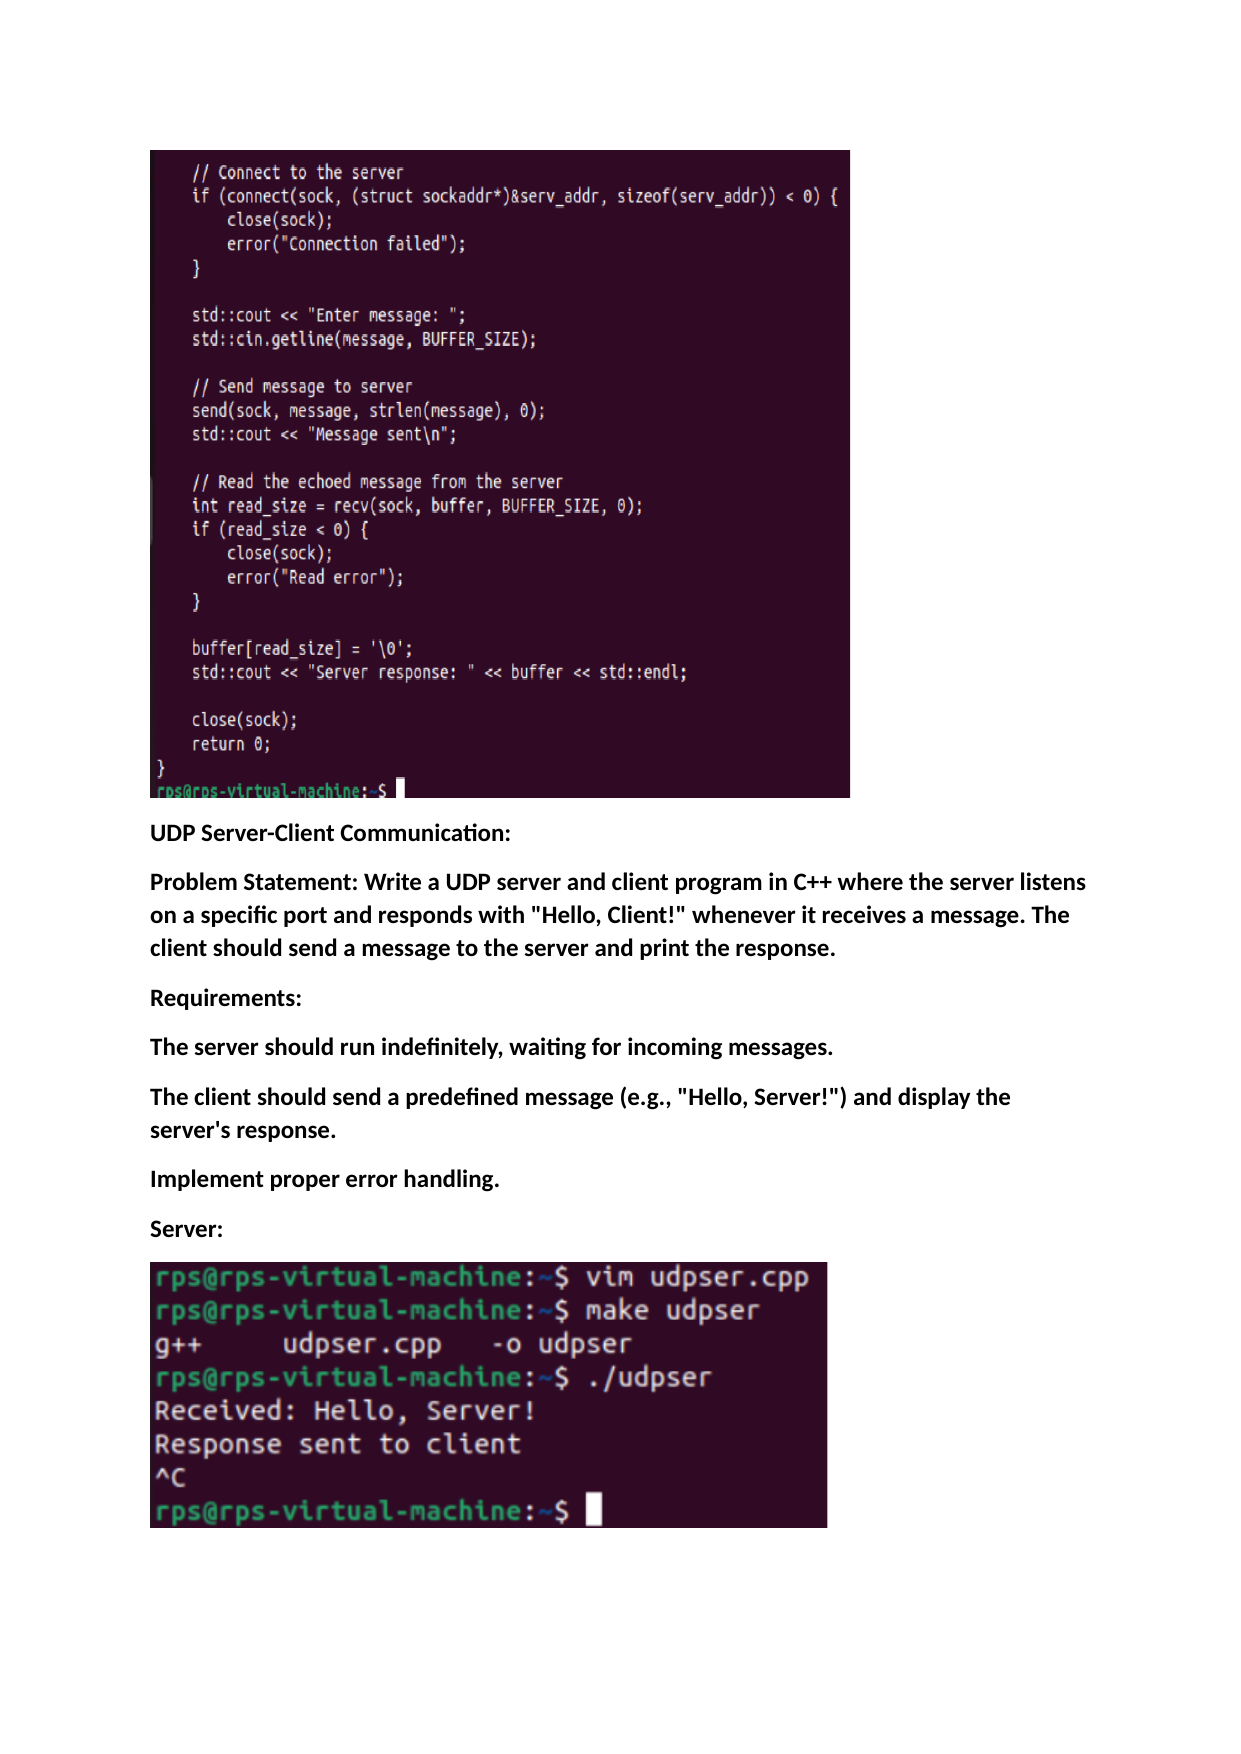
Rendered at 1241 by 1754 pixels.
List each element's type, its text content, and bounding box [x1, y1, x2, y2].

picture [150, 150, 851, 798]
text The client should send a predefined message (e.g., "Hello, Server!") and display the server's response. [150, 1081, 1090, 1144]
text Server: [150, 1213, 1090, 1243]
text Problem Statement: Write a UDP server and client program in C++ where the server listens on a specific port and responds with "Hello, Client!" whenever it receives a message. The client should send a message to the server and print the response. [150, 866, 1090, 963]
text Requirements: [150, 982, 1090, 1012]
text Implement proper error handling. [150, 1163, 1090, 1194]
text The server should run indefinitely, waiting for incoming messages. [150, 1031, 1090, 1062]
text UDP Server-Client Communication: [150, 817, 1090, 847]
picture [150, 1262, 828, 1528]
